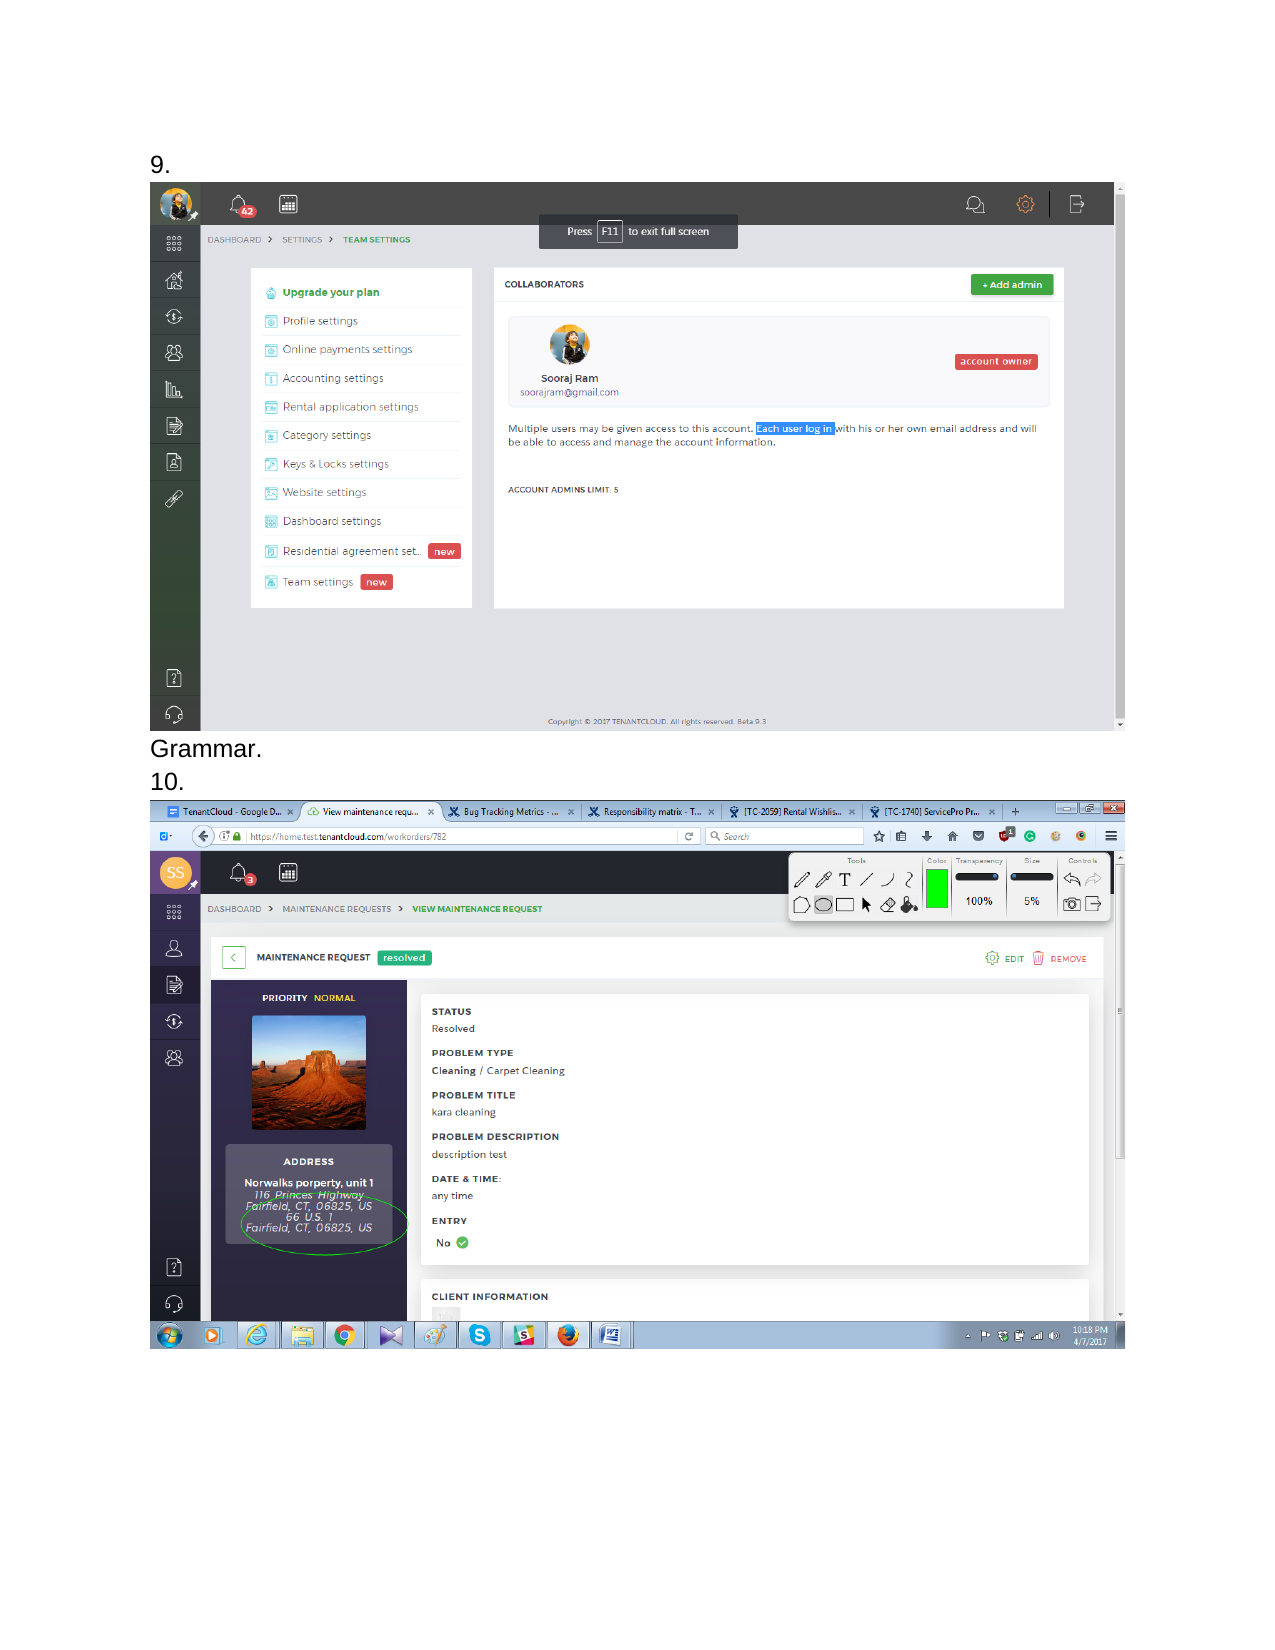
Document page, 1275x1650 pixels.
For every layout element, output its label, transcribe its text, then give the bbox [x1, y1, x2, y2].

text 9. [150, 150, 1125, 182]
text Grammar. [150, 734, 1125, 763]
picture [150, 800, 1125, 1349]
picture [150, 182, 1125, 731]
text 10. [150, 767, 1125, 796]
